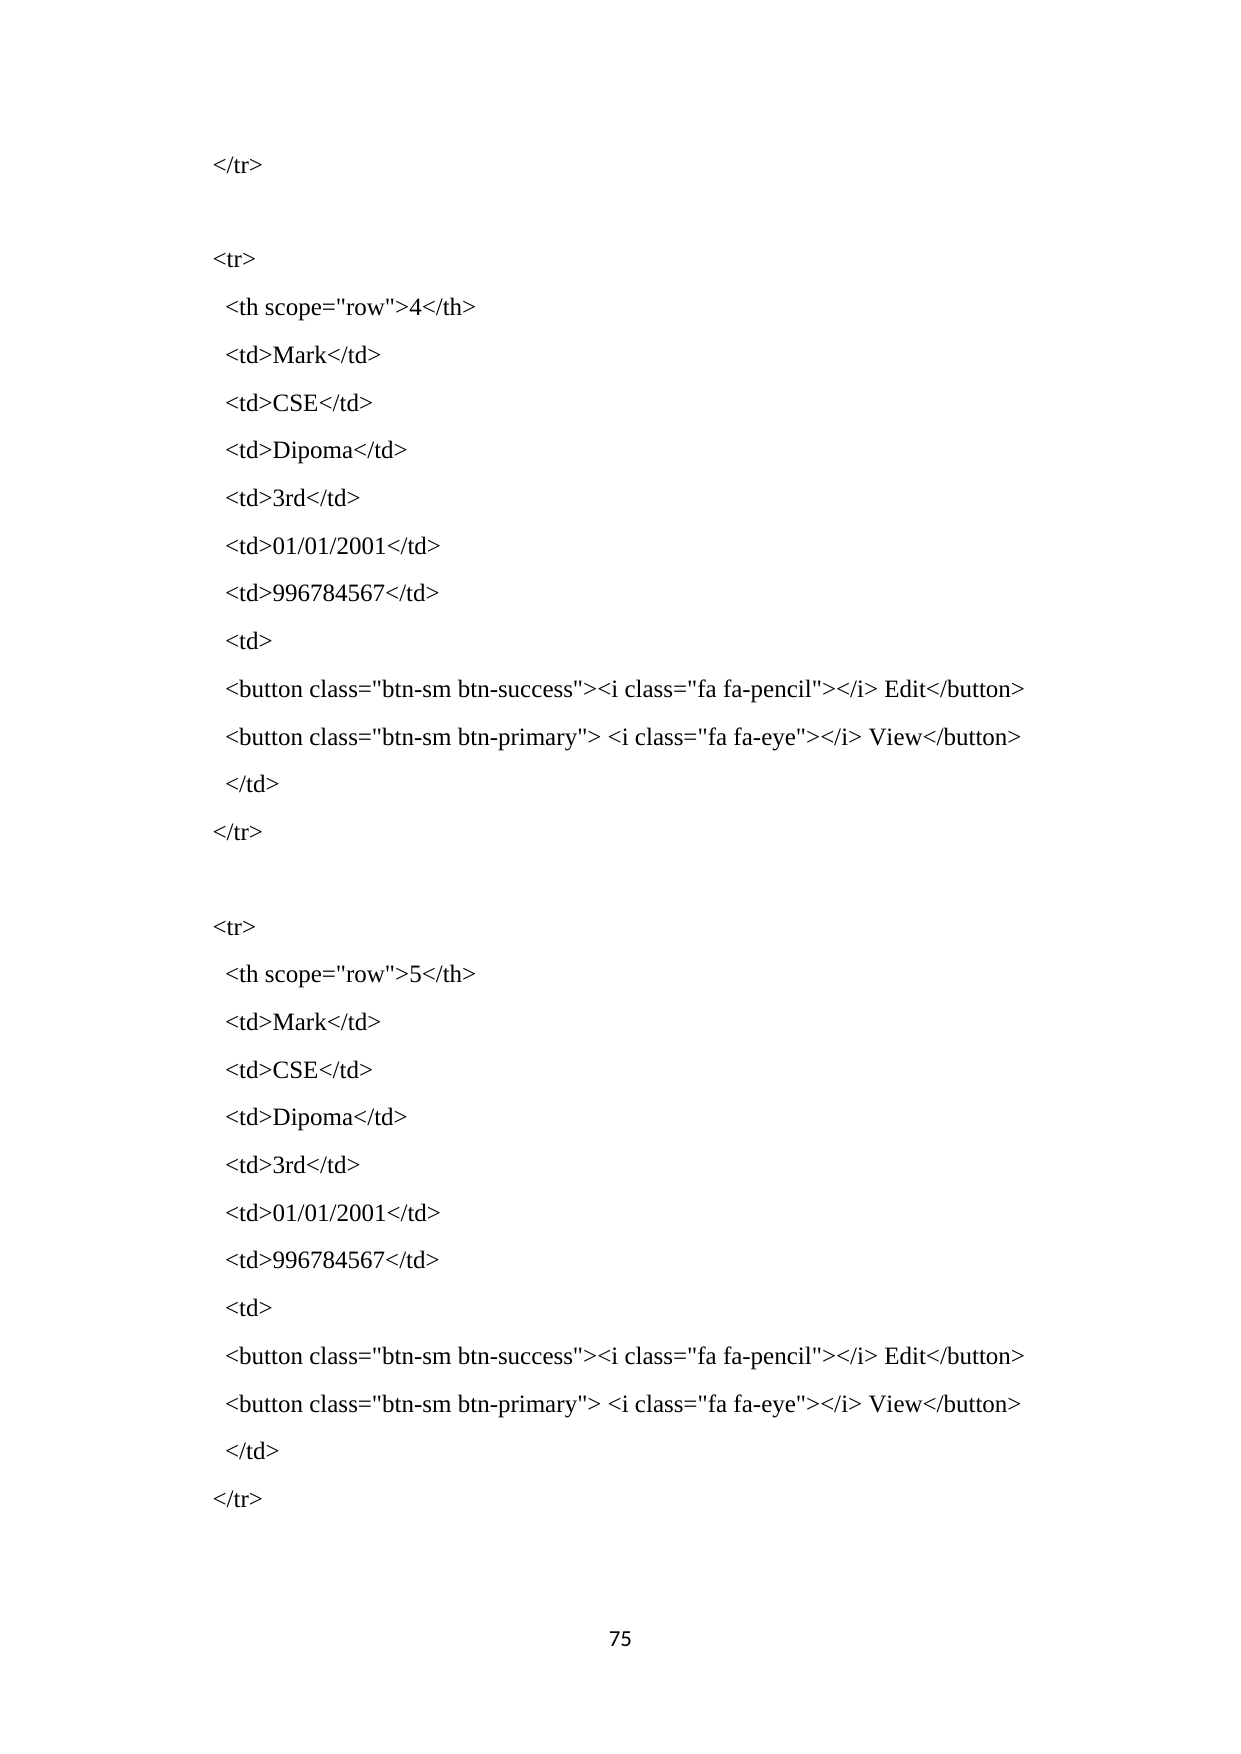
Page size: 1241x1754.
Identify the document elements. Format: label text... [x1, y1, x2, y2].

text </tr> [150, 817, 1090, 846]
text <tr> [150, 244, 1090, 273]
text <td>Mark</td> [150, 1007, 1090, 1036]
text <button class="btn-sm btn-success"><i class="fa fa-pencil"></i> Edit</button> [150, 1341, 1090, 1370]
text <td> [150, 626, 1090, 655]
text <td>CSE</td> [150, 1055, 1090, 1083]
text <th scope="row">4</th> [150, 292, 1090, 321]
text <td>996784567</td> [150, 578, 1090, 607]
text <td>996784567</td> [150, 1246, 1090, 1274]
text </td> [150, 1436, 1090, 1465]
text <button class="btn-sm btn-primary"> <i class="fa fa-eye"></i> View</button> [150, 722, 1090, 750]
text <td>Dipoma</td> [150, 1102, 1090, 1131]
text <td>01/01/2001</td> [150, 1198, 1090, 1227]
text </tr> [150, 1484, 1090, 1513]
text <td>CSE</td> [150, 388, 1090, 416]
text <td> [150, 1293, 1090, 1322]
text </tr> [150, 150, 1090, 179]
text </td> [150, 769, 1090, 798]
text <td>Mark</td> [150, 340, 1090, 369]
text <tr> [150, 912, 1090, 940]
text <td>3rd</td> [150, 483, 1090, 512]
text <td>Dipoma</td> [150, 435, 1090, 464]
text <button class="btn-sm btn-primary"> <i class="fa fa-eye"></i> View</button> [150, 1389, 1090, 1417]
text <th scope="row">5</th> [150, 959, 1090, 988]
text <button class="btn-sm btn-success"><i class="fa fa-pencil"></i> Edit</button> [150, 674, 1090, 703]
text <td>01/01/2001</td> [150, 531, 1090, 559]
text <td>3rd</td> [150, 1150, 1090, 1179]
